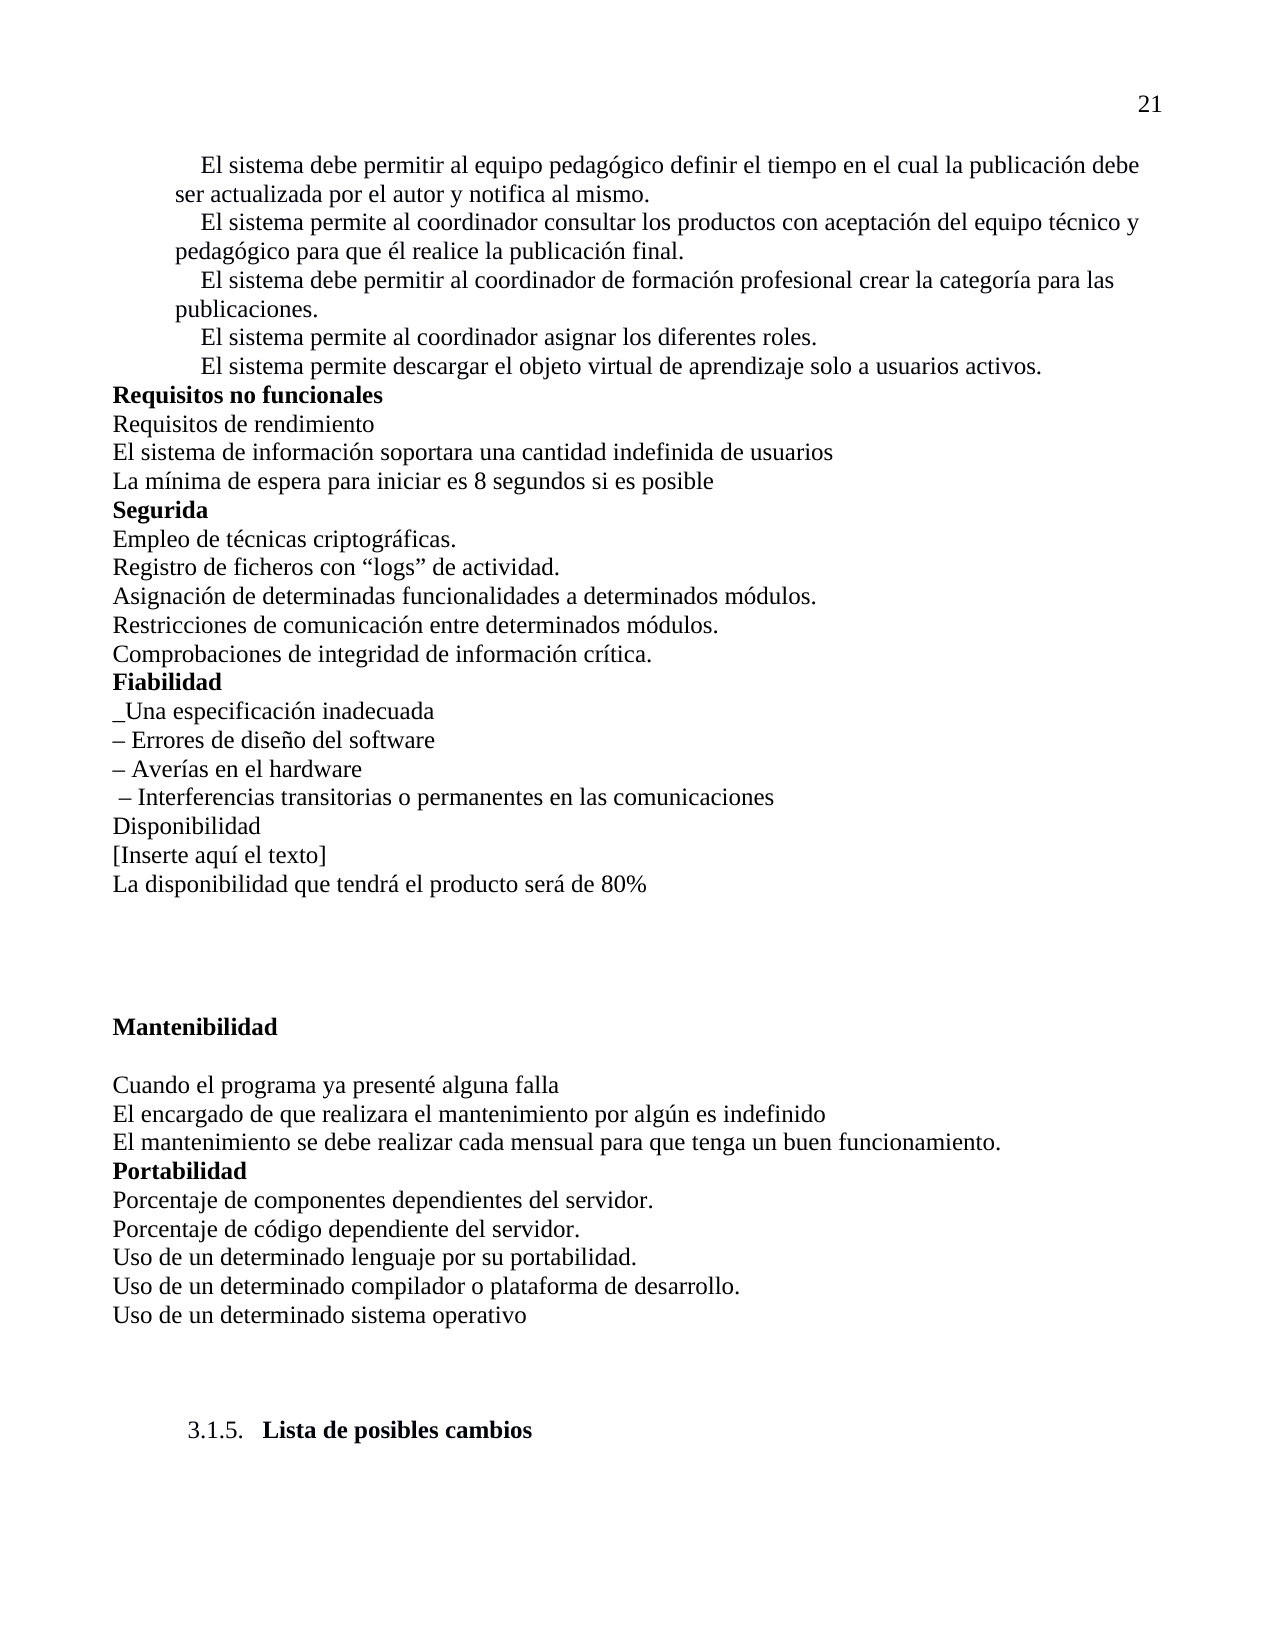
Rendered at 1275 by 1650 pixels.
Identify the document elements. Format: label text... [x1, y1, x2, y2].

text – Errores de diseño del software [112, 725, 1163, 754]
text  El sistema permite al coordinador consultar los productos con aceptación del equipo técnico y pedagógico para que él realice la publicación final. [175, 207, 1163, 265]
text Disponibilidad [112, 811, 1163, 840]
text [Inserte aquí el texto] [112, 840, 1163, 869]
text Mantenibilidad [112, 1012, 1163, 1041]
text Registro de ficheros con “logs” de actividad. [112, 552, 1163, 581]
text  El sistema debe permitir al equipo pedagógico definir el tiempo en el cual la publicación debe ser actualizada por el autor y notifica al mismo. [175, 150, 1163, 207]
text La disponibilidad que tendrá el producto será de 80% [112, 869, 1163, 897]
text La mínima de espera para iniciar es 8 segundos si es posible [112, 466, 1163, 495]
text – Averías en el hardware [112, 754, 1163, 782]
text Porcentaje de componentes dependientes del servidor. [112, 1185, 1163, 1214]
text El encargado de que realizara el mantenimiento por algún es indefinido [112, 1099, 1163, 1127]
text Segurida [112, 495, 1163, 524]
text Uso de un determinado lenguaje por su portabilidad. [112, 1242, 1163, 1271]
text _Una especificación inadecuada [112, 696, 1163, 725]
text – Interferencias transitorias o permanentes en las comunicaciones [112, 782, 1163, 811]
text Empleo de técnicas criptográficas. [112, 524, 1163, 552]
text Restricciones de comunicación entre determinados módulos. [112, 610, 1163, 639]
text Uso de un determinado compilador o plataforma de desarrollo. [112, 1271, 1163, 1300]
text Cuando el programa ya presenté alguna falla [112, 1070, 1163, 1099]
text Fiabilidad [112, 667, 1163, 696]
text Portabilidad [112, 1156, 1163, 1185]
text  El sistema permite al coordinador asignar los diferentes roles. [175, 322, 1163, 351]
text Uso de un determinado sistema operativo [112, 1300, 1163, 1329]
list Lista de posibles cambios [187, 1415, 1163, 1444]
text  El sistema debe permitir al coordinador de formación profesional crear la categoría para las publicaciones. [175, 265, 1163, 322]
text El sistema de información soportara una cantidad indefinida de usuarios [112, 437, 1163, 466]
text Asignación de determinadas funcionalidades a determinados módulos. [112, 581, 1163, 610]
text Comprobaciones de integridad de información crítica. [112, 639, 1163, 667]
text El mantenimiento se debe realizar cada mensual para que tenga un buen funcionamiento. [112, 1127, 1163, 1156]
text Requisitos de rendimiento [112, 409, 1163, 437]
text Porcentaje de código dependiente del servidor. [112, 1214, 1163, 1242]
text  El sistema permite descargar el objeto virtual de aprendizaje solo a usuarios activos. [175, 351, 1163, 380]
text Requisitos no funcionales [112, 380, 1163, 409]
